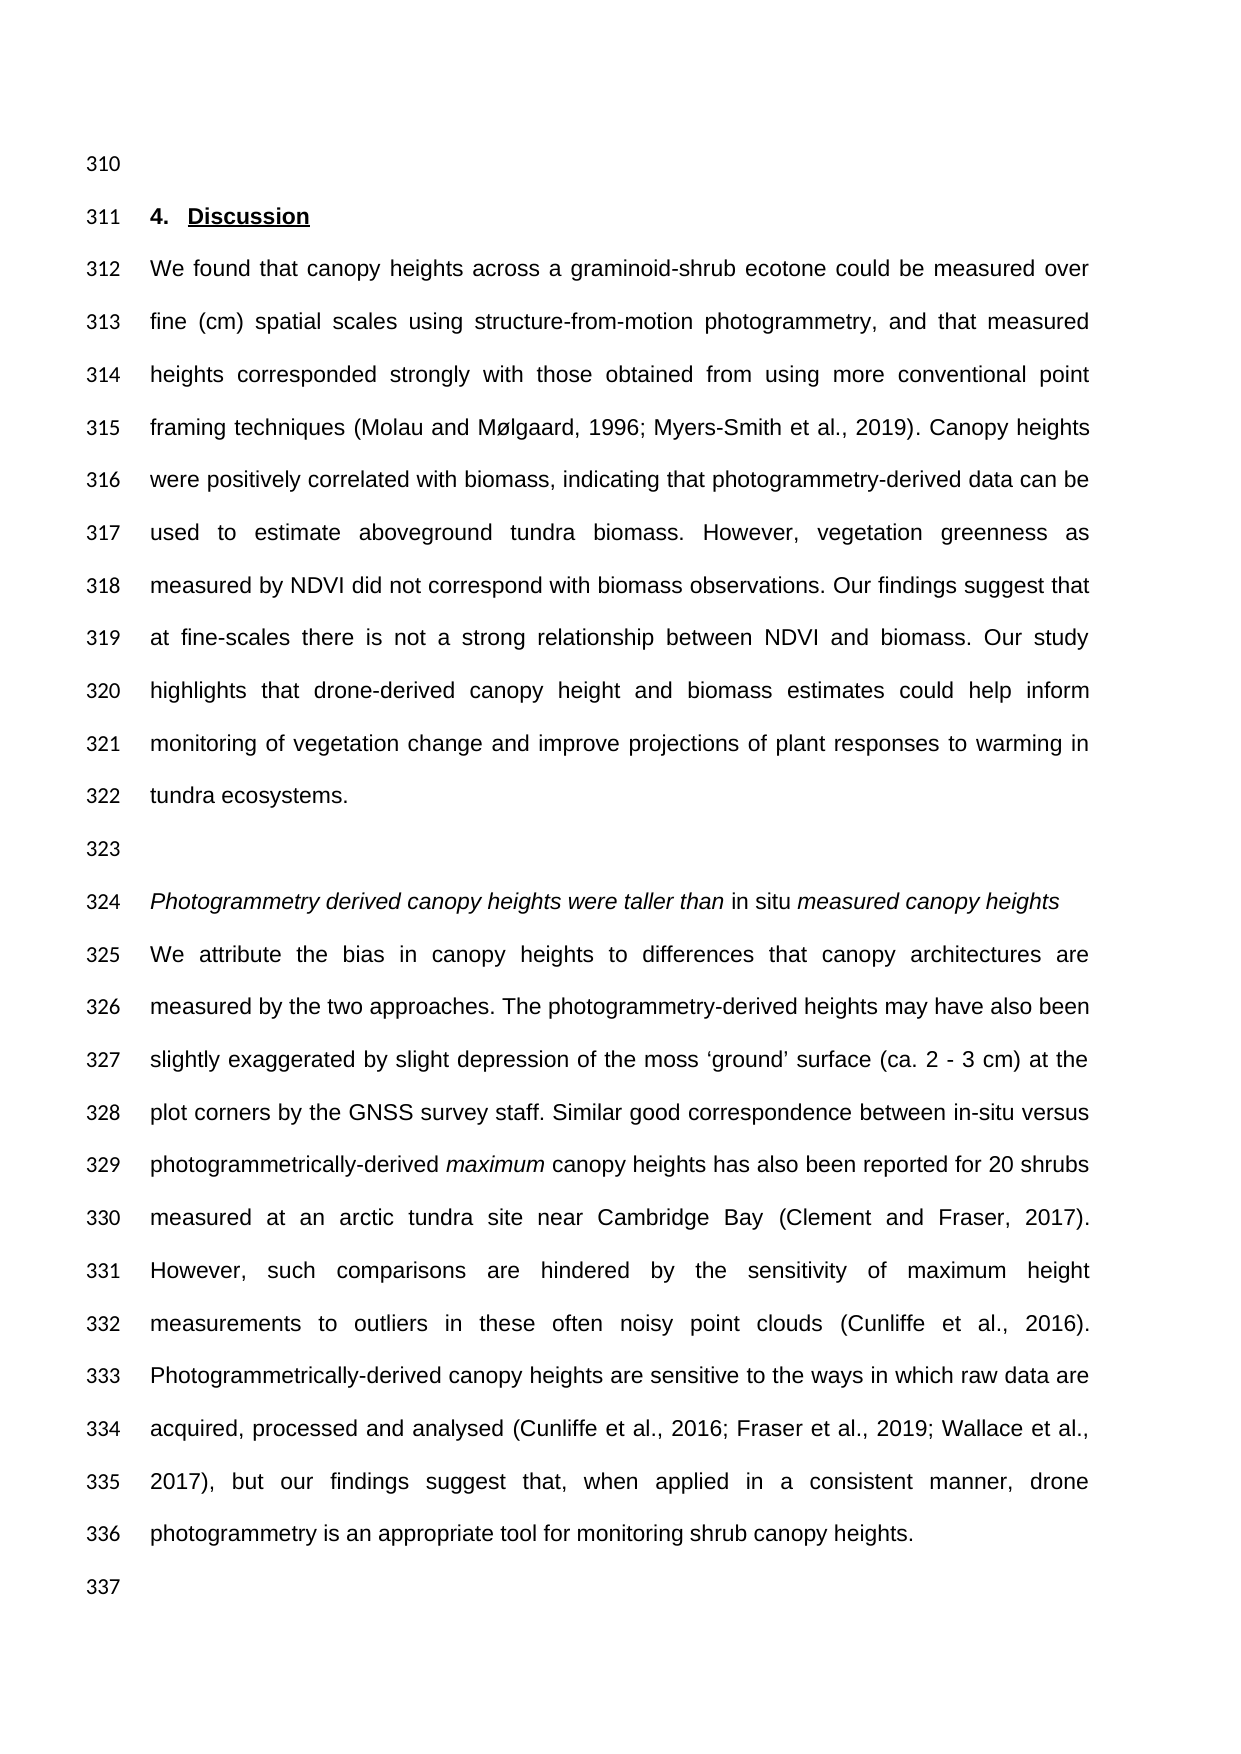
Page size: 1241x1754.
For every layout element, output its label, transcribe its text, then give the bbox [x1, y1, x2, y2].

text We found that canopy heights across a graminoid-shrub ecotone could be measured over fine (cm) spatial scales using structure-from-motion photogrammetry, and that measured heights corresponded strongly with those obtained from using more conventional point framing techniques (Molau and Mølgaard, 1996; Myers-Smith et al., 2019). Canopy heights were positively correlated with biomass, indicating that photogrammetry-derived data can be used to estimate aboveground tundra biomass. However, vegetation greenness as measured by NDVI did not correspond with biomass observations. Our findings suggest that at fine-scales there is not a strong relationship between NDVI and biomass. Our study highlights that drone-derived canopy height and biomass estimates could help inform monitoring of vegetation change and improve projections of plant responses to warming in tundra ecosystems. [150, 255, 1090, 809]
text We attribute the bias in canopy heights to differences that canopy architectures are measured by the two approaches. The photogrammetry-derived heights may have also been slightly exaggerated by slight depression of the moss ‘ground’ surface (ca. 2 - 3 cm) at the plot corners by the GNSS survey staff. Similar good correspondence between in-situ versus photogrammetrically-derived maximum canopy heights has also been reported for 20 shrubs measured at an arctic tundra site near Cambridge Bay (Clement and Fraser, 2017). However, such comparisons are hindered by the sensitivity of maximum height measurements to outliers in these often noisy point clouds (Cunliffe et al., 2016). Photogrammetrically-derived canopy heights are sensitive to the ways in which raw data are acquired, processed and analysed (Cunliffe et al., 2016; Fraser et al., 2019; Wallace et al., 2017), but our findings suggest that, when applied in a consistent manner, drone photogrammetry is an appropriate tool for monitoring shrub canopy heights. [150, 941, 1090, 1547]
text Photogrammetry derived canopy heights were taller than in situ measured canopy heights [150, 888, 1090, 914]
subtitle Discussion [150, 203, 1090, 229]
